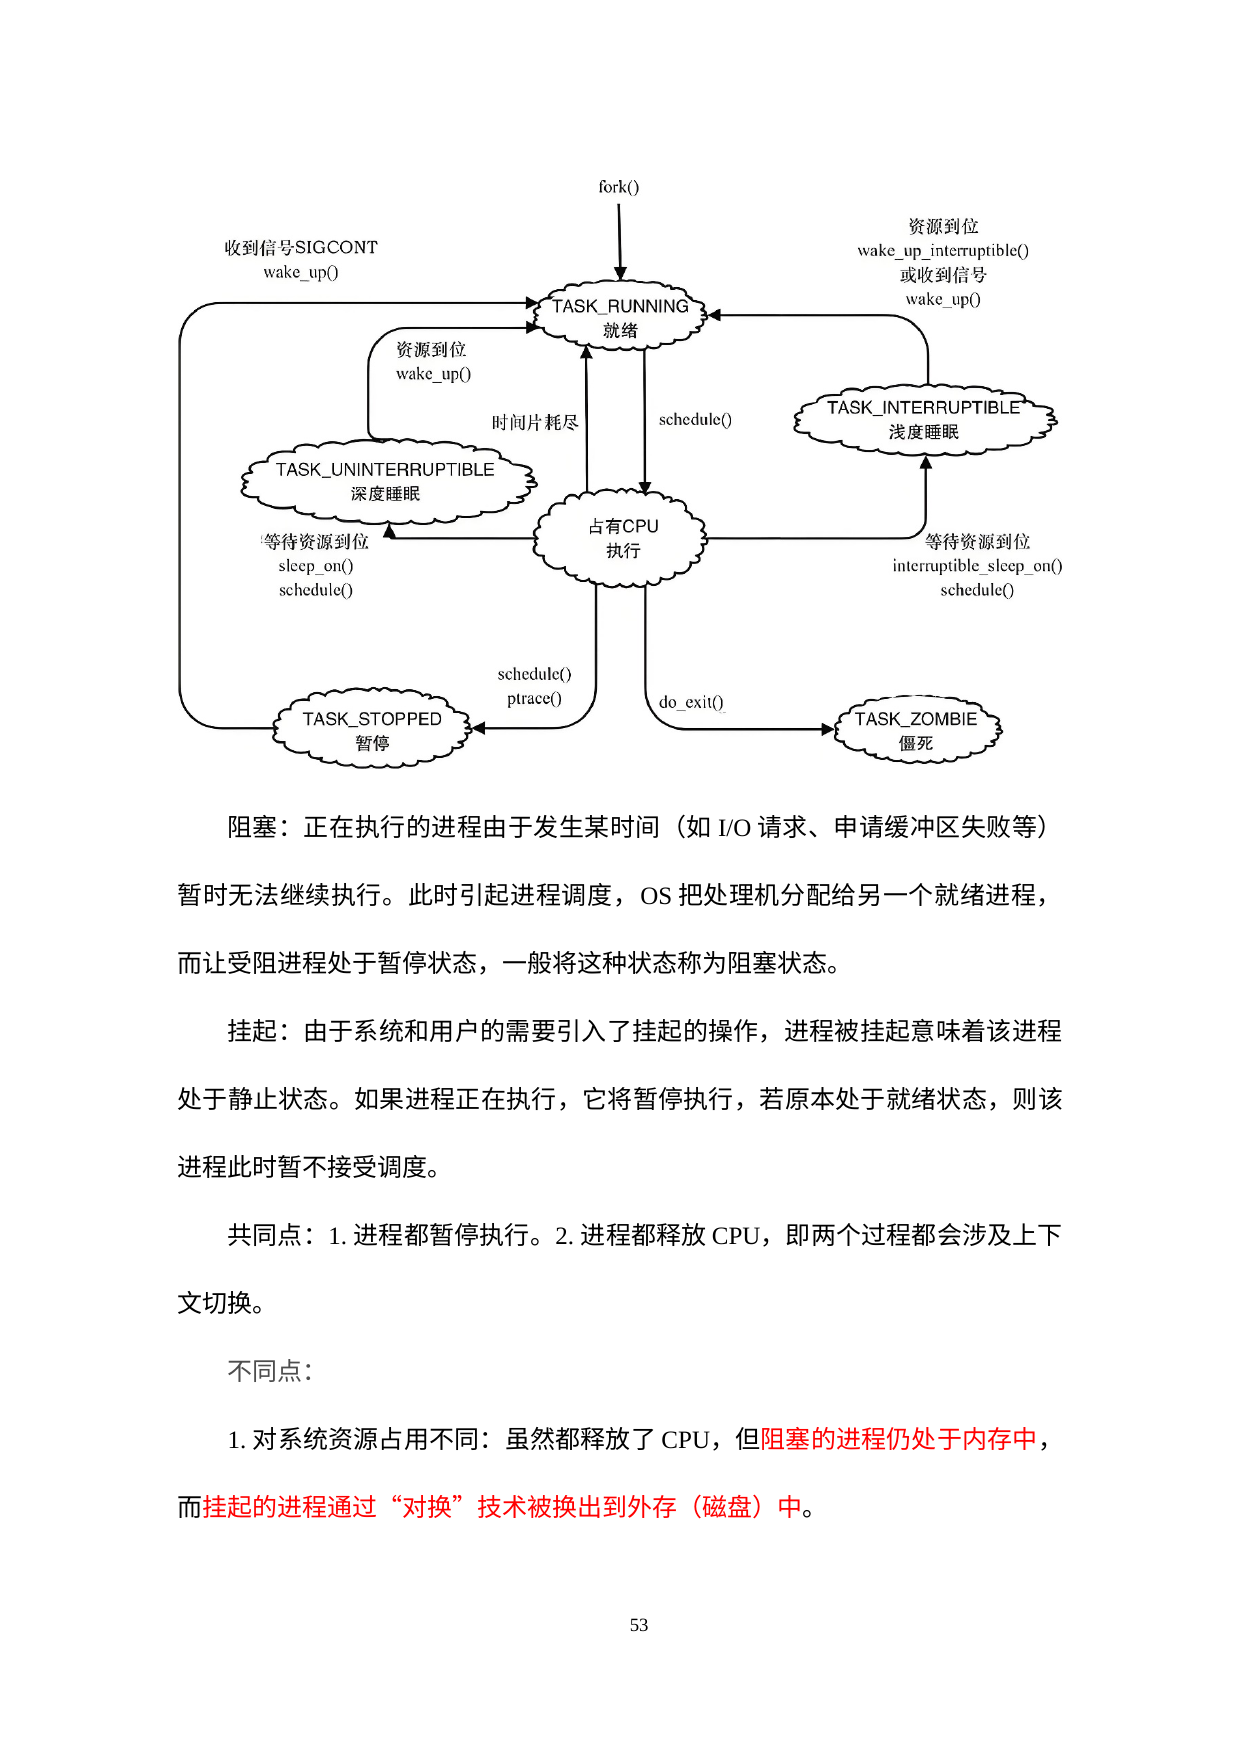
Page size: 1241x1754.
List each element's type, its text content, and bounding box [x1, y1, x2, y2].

text 1. 对系统资源占用不同：虽然都释放了CPU，但阻塞的进程仍处于内存中，而挂起的进程通过“对换”技术被换出到外存（磁盘）中。 [177, 1403, 1063, 1539]
text 阻塞：正在执行的进程由于发生某时间（如I/O请求、申请缓冲区失败等）暂时无法继续执行。此时引起进程调度，OS把处理机分配给另一个就绪进程，而让受阻进程处于暂停状态，一般将这种状态称为阻塞状态。 [177, 792, 1063, 996]
picture [178, 180, 1062, 769]
text 挂起：由于系统和用户的需要引入了挂起的操作，进程被挂起意味着该进程处于静止状态。如果进程正在执行，它将暂停执行，若原本处于就绪状态，则该进程此时暂不接受调度。 [177, 996, 1063, 1199]
text 共同点：1. 进程都暂停执行。2. 进程都释放CPU，即两个过程都会涉及上下文切换。 [177, 1199, 1063, 1335]
text 不同点： [177, 1335, 1063, 1403]
